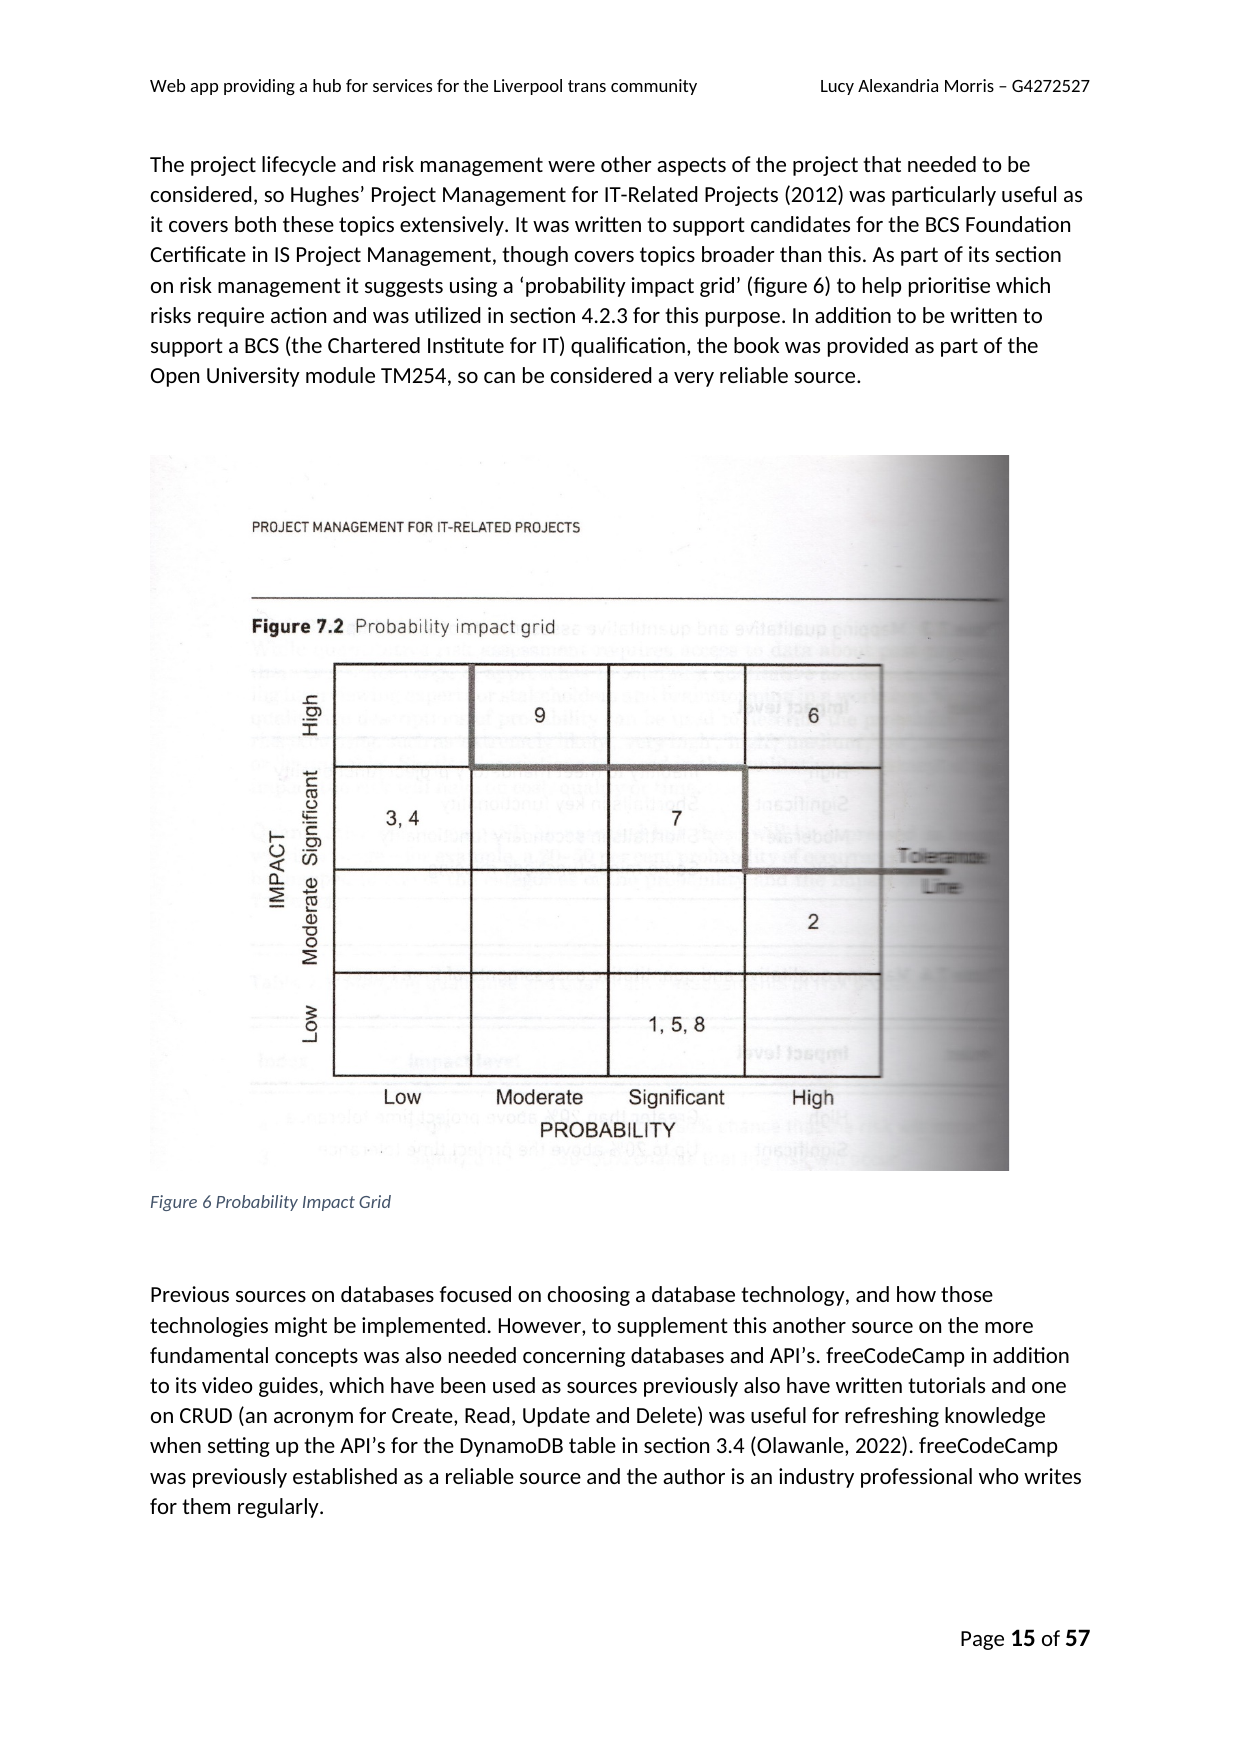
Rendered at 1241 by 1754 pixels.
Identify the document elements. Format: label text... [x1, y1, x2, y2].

picture [150, 455, 1010, 1171]
text The project lifecycle and risk management were other aspects of the project that needed to be considered, so Hughes’ Project Management for IT-Related Projects (2012) was particularly useful as it covers both these topics extensively. It was written to support candidates for the BCS Foundation Certificate in IS Project Management, though covers topics broader than this. As part of its section on risk management it suggests using a ‘probability impact grid’ (figure 6) to help prioritise which risks require action and was utilized in section 4.2.3 for this purpose. In addition to be written to support a BCS (the Chartered Institute for IT) qualification, the book was provided as part of the Open University module TM254, so can be considered a very reliable source. [150, 150, 1090, 389]
text Previous sources on databases focused on choosing a database technology, and how those technologies might be implemented. However, to supplement this another source on the more fundamental concepts was also needed concerning databases and API’s. freeCodeCamp in addition to its video guides, which have been used as sources previously also have written tutorials and one on CRUD (an acronym for Create, Read, Update and Delete) was useful for refreshing knowledge when setting up the API’s for the DynamoDB table in section 3.4 (Olawanle, 2022). freeCodeCamp was previously established as a reliable source and the author is an industry professional who writes for them regularly. [150, 1281, 1090, 1520]
